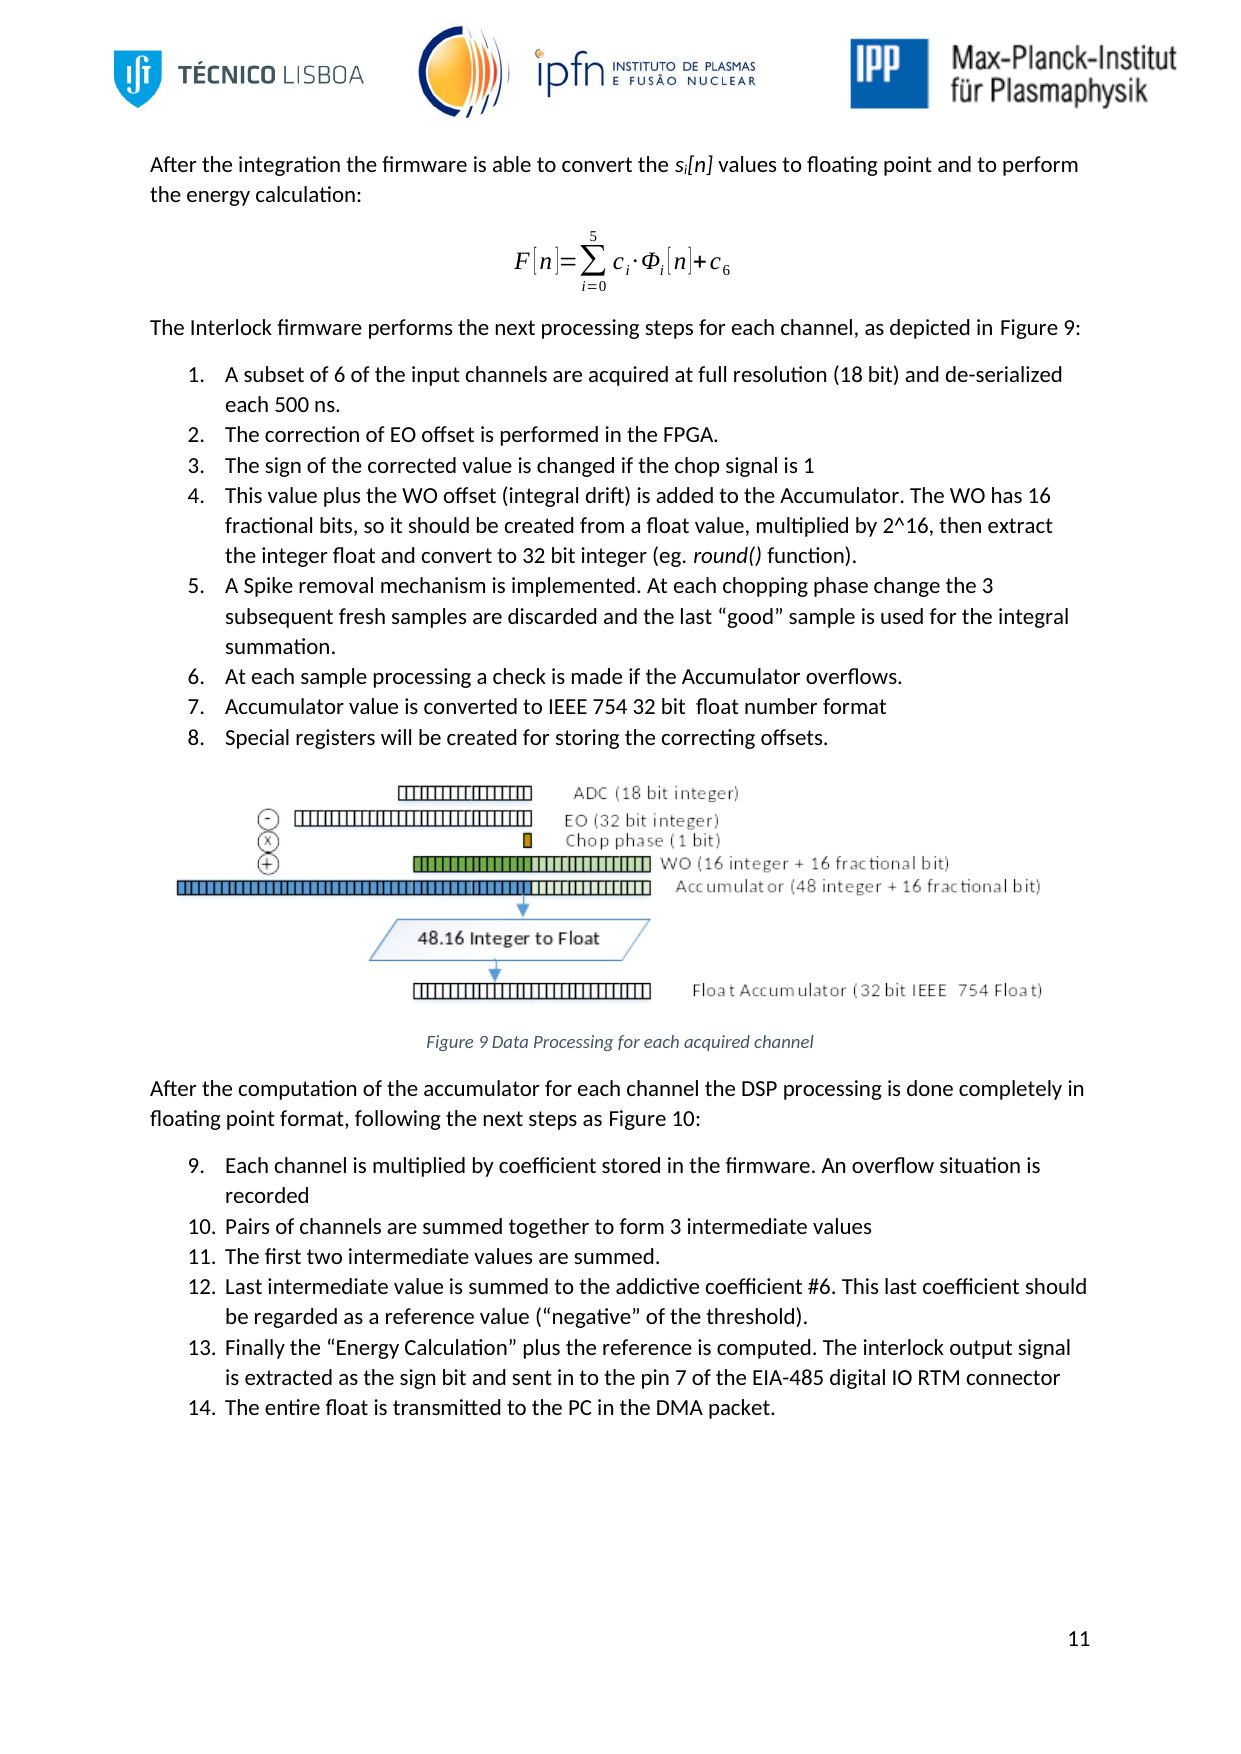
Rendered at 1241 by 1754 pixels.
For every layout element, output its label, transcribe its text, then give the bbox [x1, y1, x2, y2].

list Last intermediate value is summed to the addictive coefficient #6. This last coefficient should be regarded as a reference value (“negative” of the threshold). [187, 1272, 1090, 1331]
list Each channel is multiplied by coefficient stored in the firmware. An overflow situation is recorded [187, 1151, 1090, 1210]
text After the computation of the accumulator for each channel the DSP processing is done completely in floating point format, following the next steps as Figure 10: [150, 1074, 1090, 1133]
list The sign of the corrected value is changed if the chop signal is 1 [187, 451, 1090, 479]
list At each sample processing a check is made if the Accumulator overflows. [187, 662, 1090, 690]
text After the integration the firmware is able to convert the si[n] values to floating point and to perform the energy calculation: [150, 150, 1090, 208]
list The correction of EO offset is performed in the FPGA. [187, 421, 1090, 448]
list The first two intermediate values are summed. [187, 1242, 1090, 1270]
picture [403, 16, 763, 130]
list The entire float is transmitted to the PC in the DMA packet. [187, 1393, 1090, 1421]
list Finally the “Energy Calculation” plus the reference is computed. The interlock output signal is extracted as the sign bit and sent in to the pin 7 of the EIA-485 digital IO RTM connector [187, 1333, 1090, 1391]
picture [79, 42, 392, 114]
list Pairs of channels are summed together to form 3 intermediate values [187, 1212, 1090, 1240]
text The Interlock firmware performs the next processing steps for each channel, as depicted in Figure 9: [150, 313, 1090, 341]
list Accumulator value is converted to IEEE 754 32 bit float number format [187, 692, 1090, 720]
list This value plus the WO offset (integral drift) is added to the Accumulator. The WO has 16 fractional bits, so it should be created from a float value, multiplied by 2^16, then extract the integer float and convert to 32 bit integer (eg. round() function). [187, 481, 1090, 569]
text Figure 9 Data Processing for each acquired channel [150, 1031, 1090, 1053]
list A subset of 6 of the input channels are acquired at full resolution (18 bit) and de-serialized each 500 ns. [187, 360, 1090, 418]
list A Spike removal mechanism is implemented. At each chopping phase change the 3 subsequent fresh samples are discarded and the last “good” sample is used for the integral summation. [187, 572, 1090, 660]
list Special registers will be created for storing the correcting offsets. [187, 723, 1090, 751]
picture [826, 25, 1210, 123]
